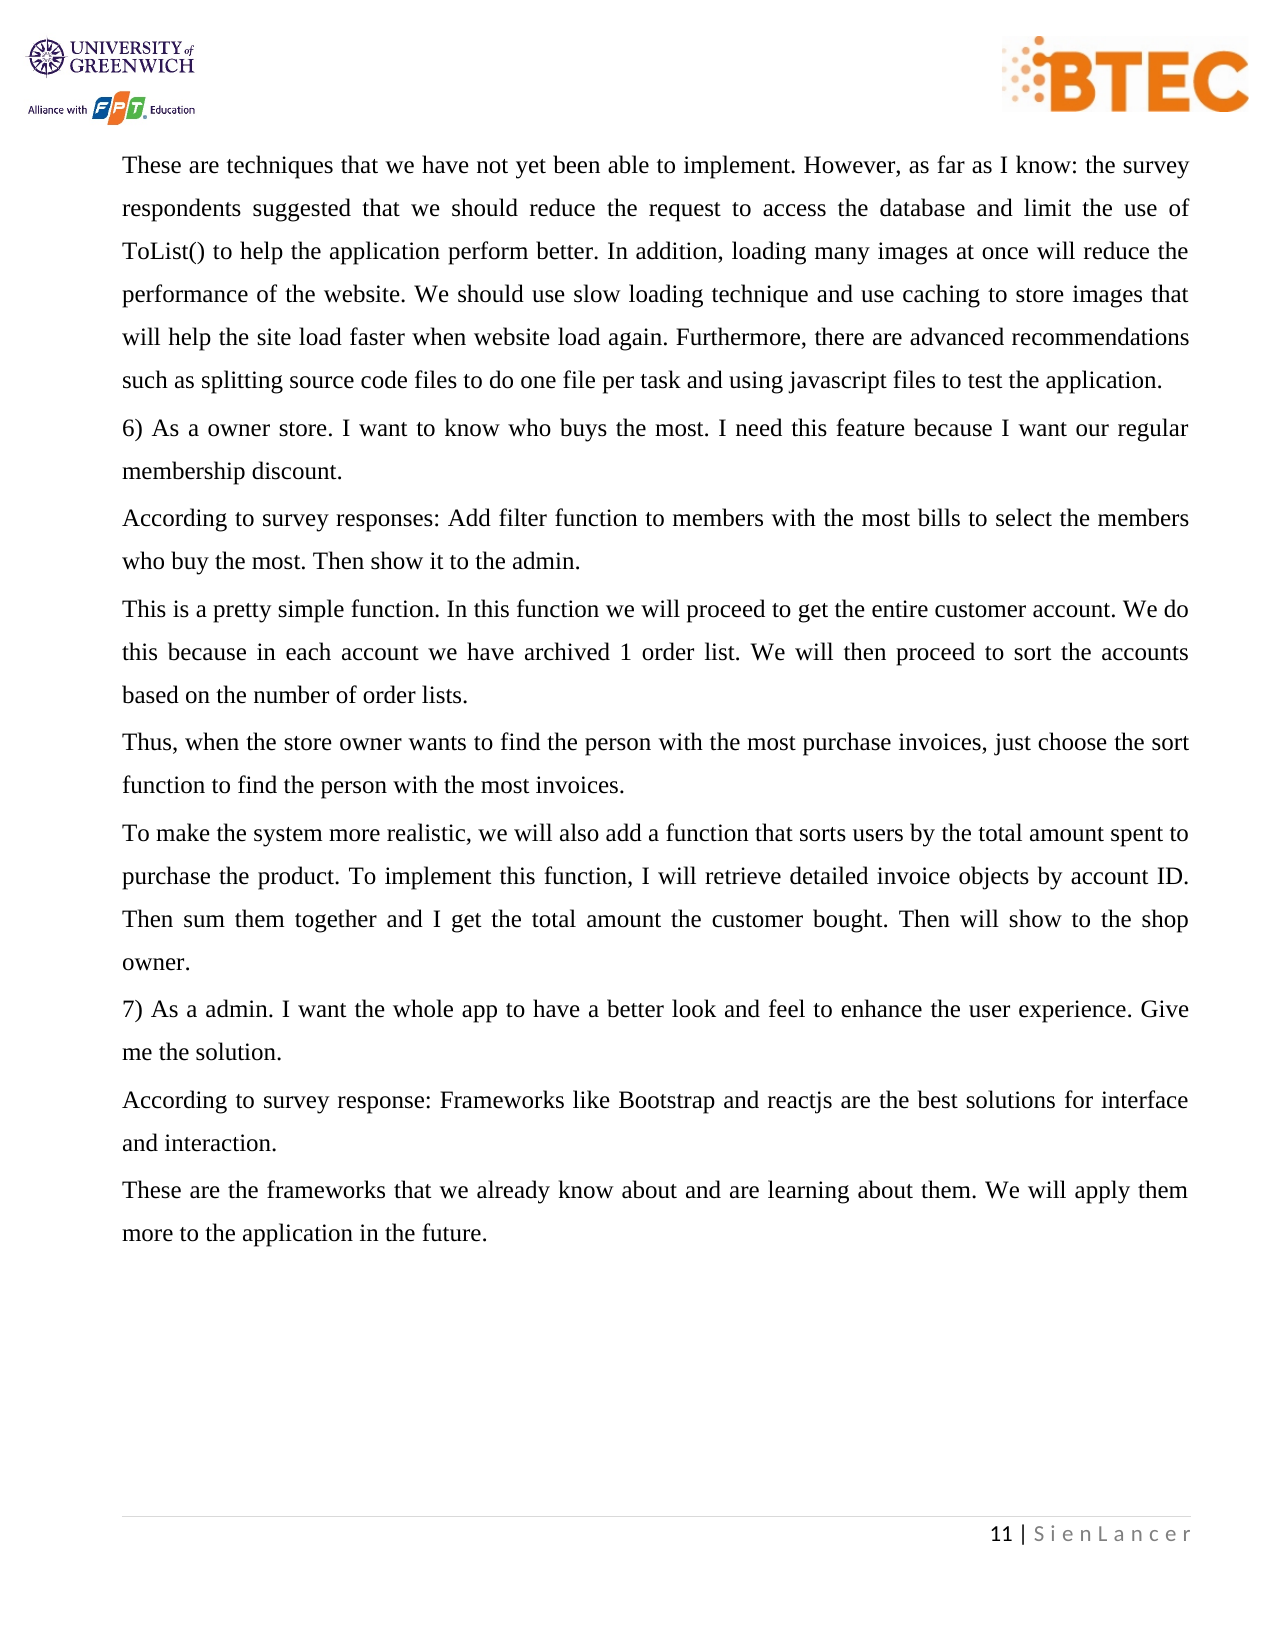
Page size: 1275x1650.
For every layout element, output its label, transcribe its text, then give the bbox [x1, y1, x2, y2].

subtitle According to survey responses: Add filter function to members with the most bills to select the members who buy the most. Then show it to the admin. [122, 503, 1191, 575]
picture [1001, 36, 1249, 112]
picture [14, 25, 207, 136]
subtitle 7) As a admin. I want the whole app to have a better look and feel to enhance the user experience. Give me the solution. [122, 994, 1191, 1066]
subtitle These are the frameworks that we already know about and are learning about them. We will apply them more to the application in the future. [122, 1175, 1191, 1247]
subtitle This is a pretty simple function. In this function we will proceed to get the entire customer account. We do this because in each account we have archived 1 order list. We will then proceed to sort the accounts based on the number of order lists. [122, 594, 1191, 709]
subtitle 6) As a owner store. I want to know who buys the most. I need this feature because I want our regular membership discount. [122, 413, 1191, 485]
subtitle According to survey response: Frameworks like Bootstrap and reactjs are the best solutions for interface and interaction. [122, 1085, 1191, 1157]
subtitle Thus, when the store owner wants to find the person with the most purchase invoices, just choose the sort function to find the person with the most invoices. [122, 727, 1191, 799]
subtitle To make the system more realistic, we will also add a function that sorts users by the total amount spent to purchase the product. To implement this function, I will retrieve detailed invoice objects by account ID. Then sum them together and I get the total amount the customer bought. Then will show to the shop owner. [122, 818, 1191, 976]
subtitle These are techniques that we have not yet been able to implement. However, as far as I know: the survey respondents suggested that we should reduce the request to access the database and limit the use of ToList() to help the application perform better. In addition, loading many images at once will reduce the performance of the website. We should use slow loading technique and use caching to store images that will help the site load faster when website load again. Furthermore, there are advanced recommendations such as splitting source code files to do one file per task and using javascript files to test the application. [122, 150, 1191, 394]
